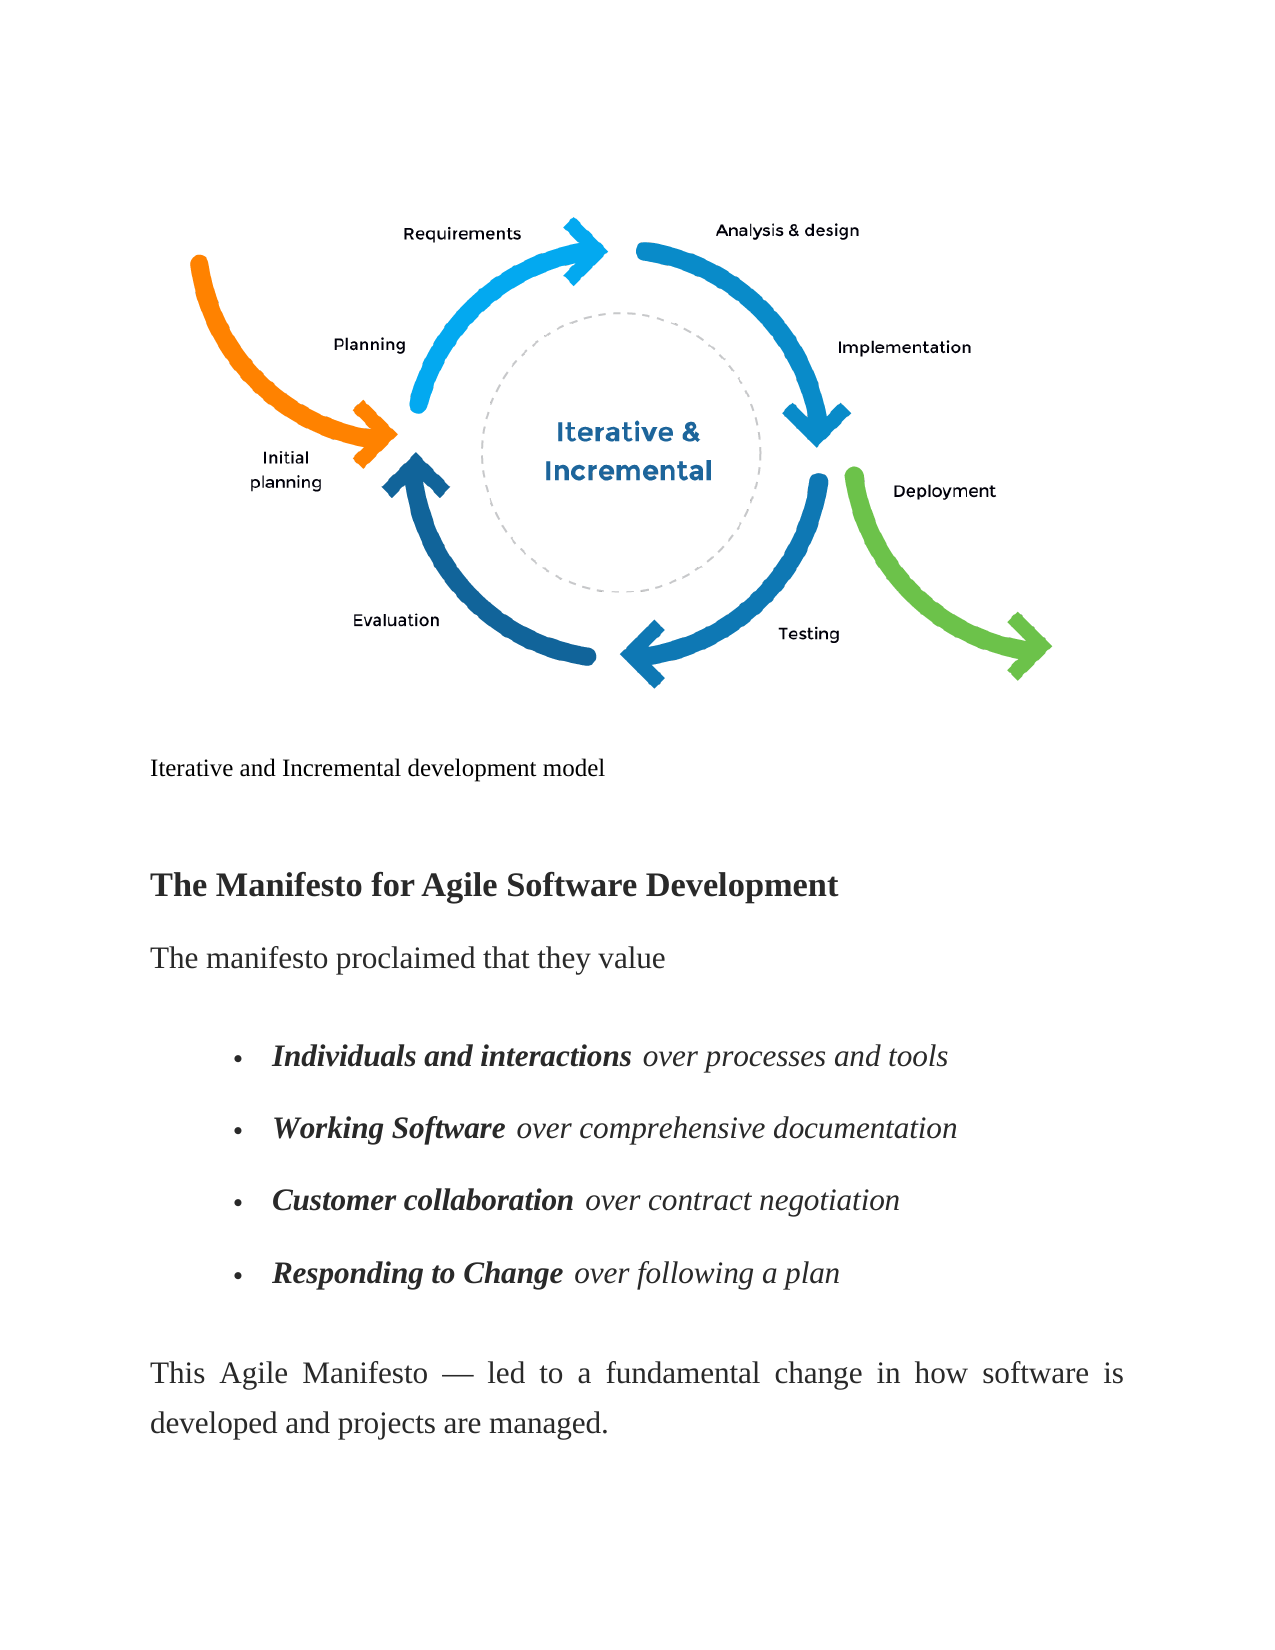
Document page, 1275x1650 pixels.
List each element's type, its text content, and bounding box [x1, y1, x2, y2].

list Responding to Change over following a plan [234, 1246, 1125, 1290]
text This Agile Manifesto — led to a fundamental change in how software is developed and projects are managed. [150, 1340, 1125, 1440]
text Iterative and Incremental development model [150, 753, 1125, 782]
list Working Software over comprehensive documentation [234, 1101, 1125, 1145]
list Customer collaboration over contract negotiation [234, 1174, 1125, 1217]
list Individuals and interactions over processes and tools [234, 1029, 1125, 1073]
picture [150, 150, 1091, 754]
text The Manifesto for Agile Software Development [150, 860, 1125, 904]
text The manifesto proclaimed that they value [150, 926, 1125, 976]
